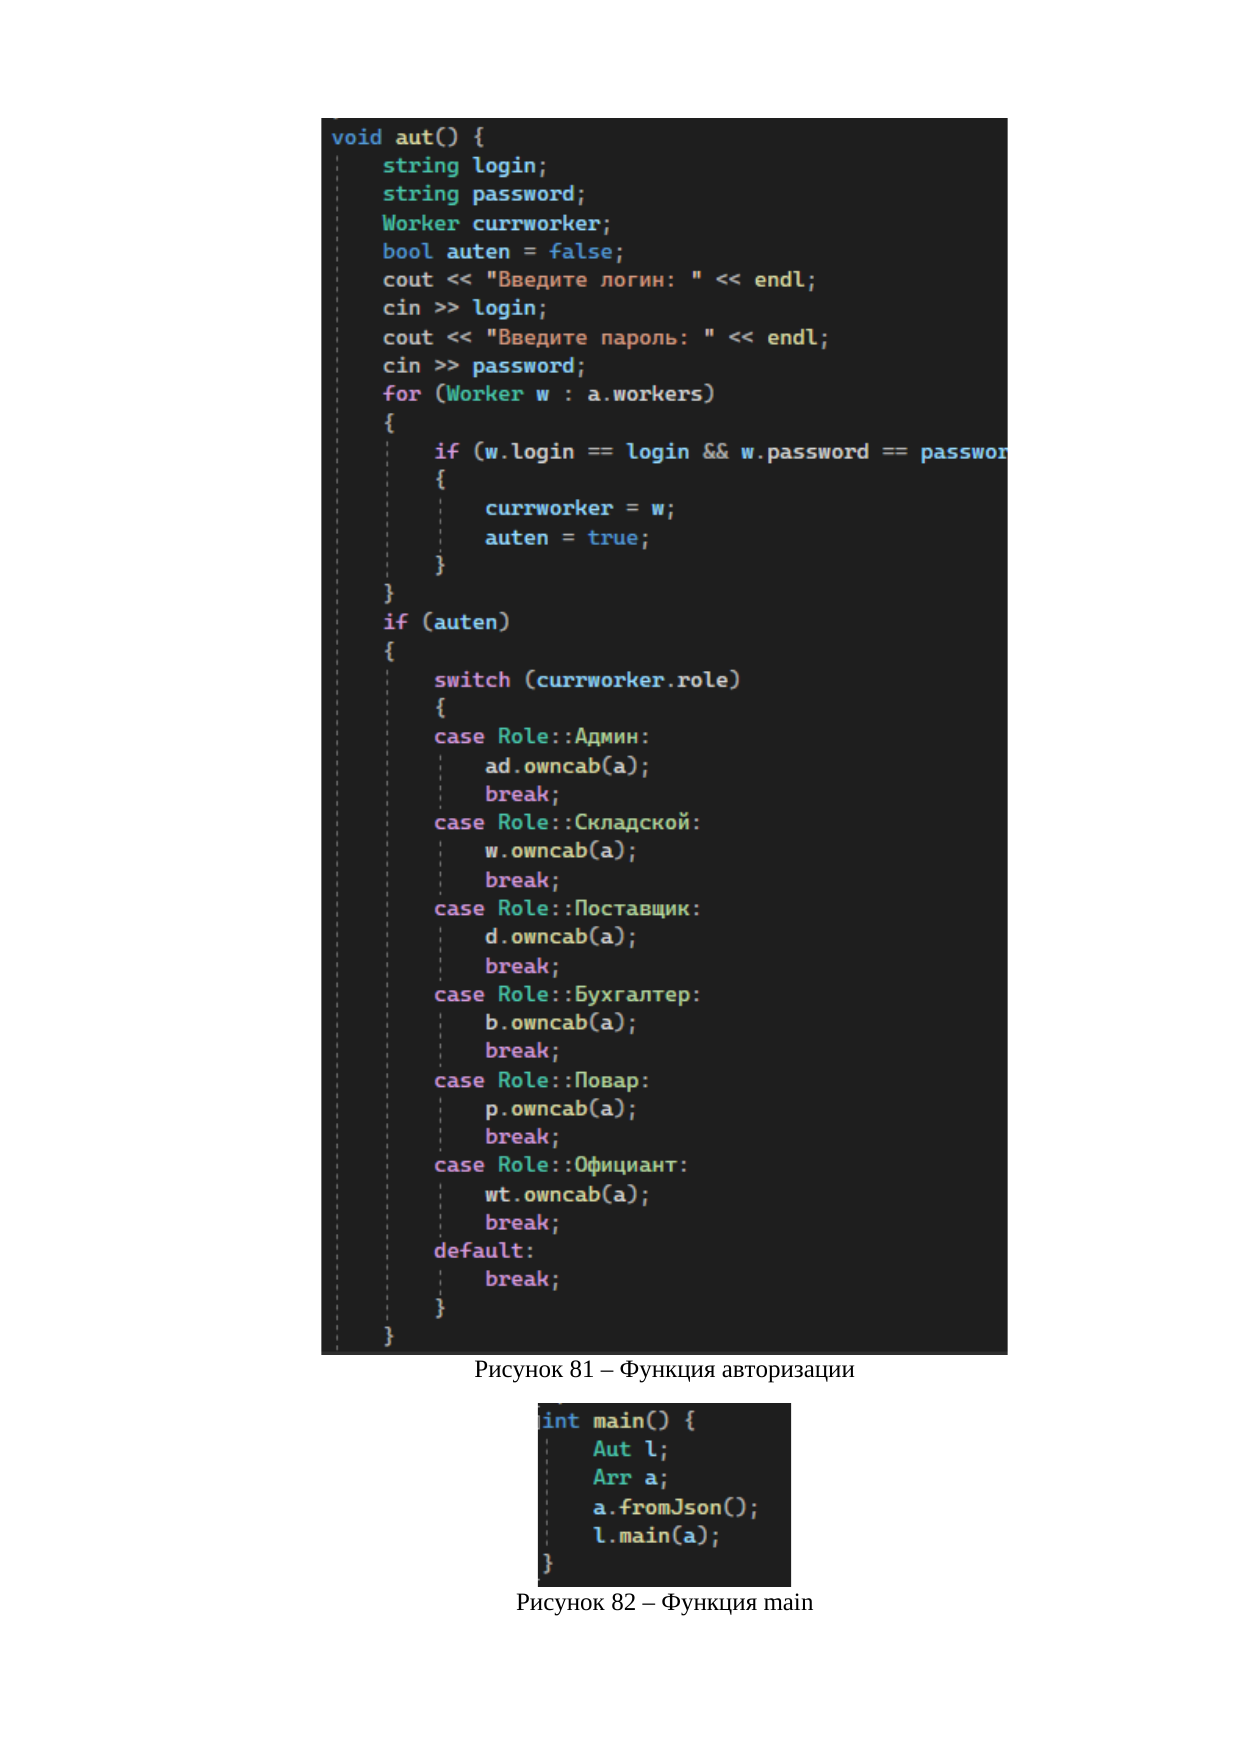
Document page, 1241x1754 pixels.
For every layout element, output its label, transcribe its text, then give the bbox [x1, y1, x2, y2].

picture [321, 118, 1008, 1355]
text Рисунок 82 – Функция main [177, 1587, 1152, 1615]
picture [537, 1403, 792, 1587]
text Рисунок 81 – Функция авторизации [177, 1354, 1152, 1383]
